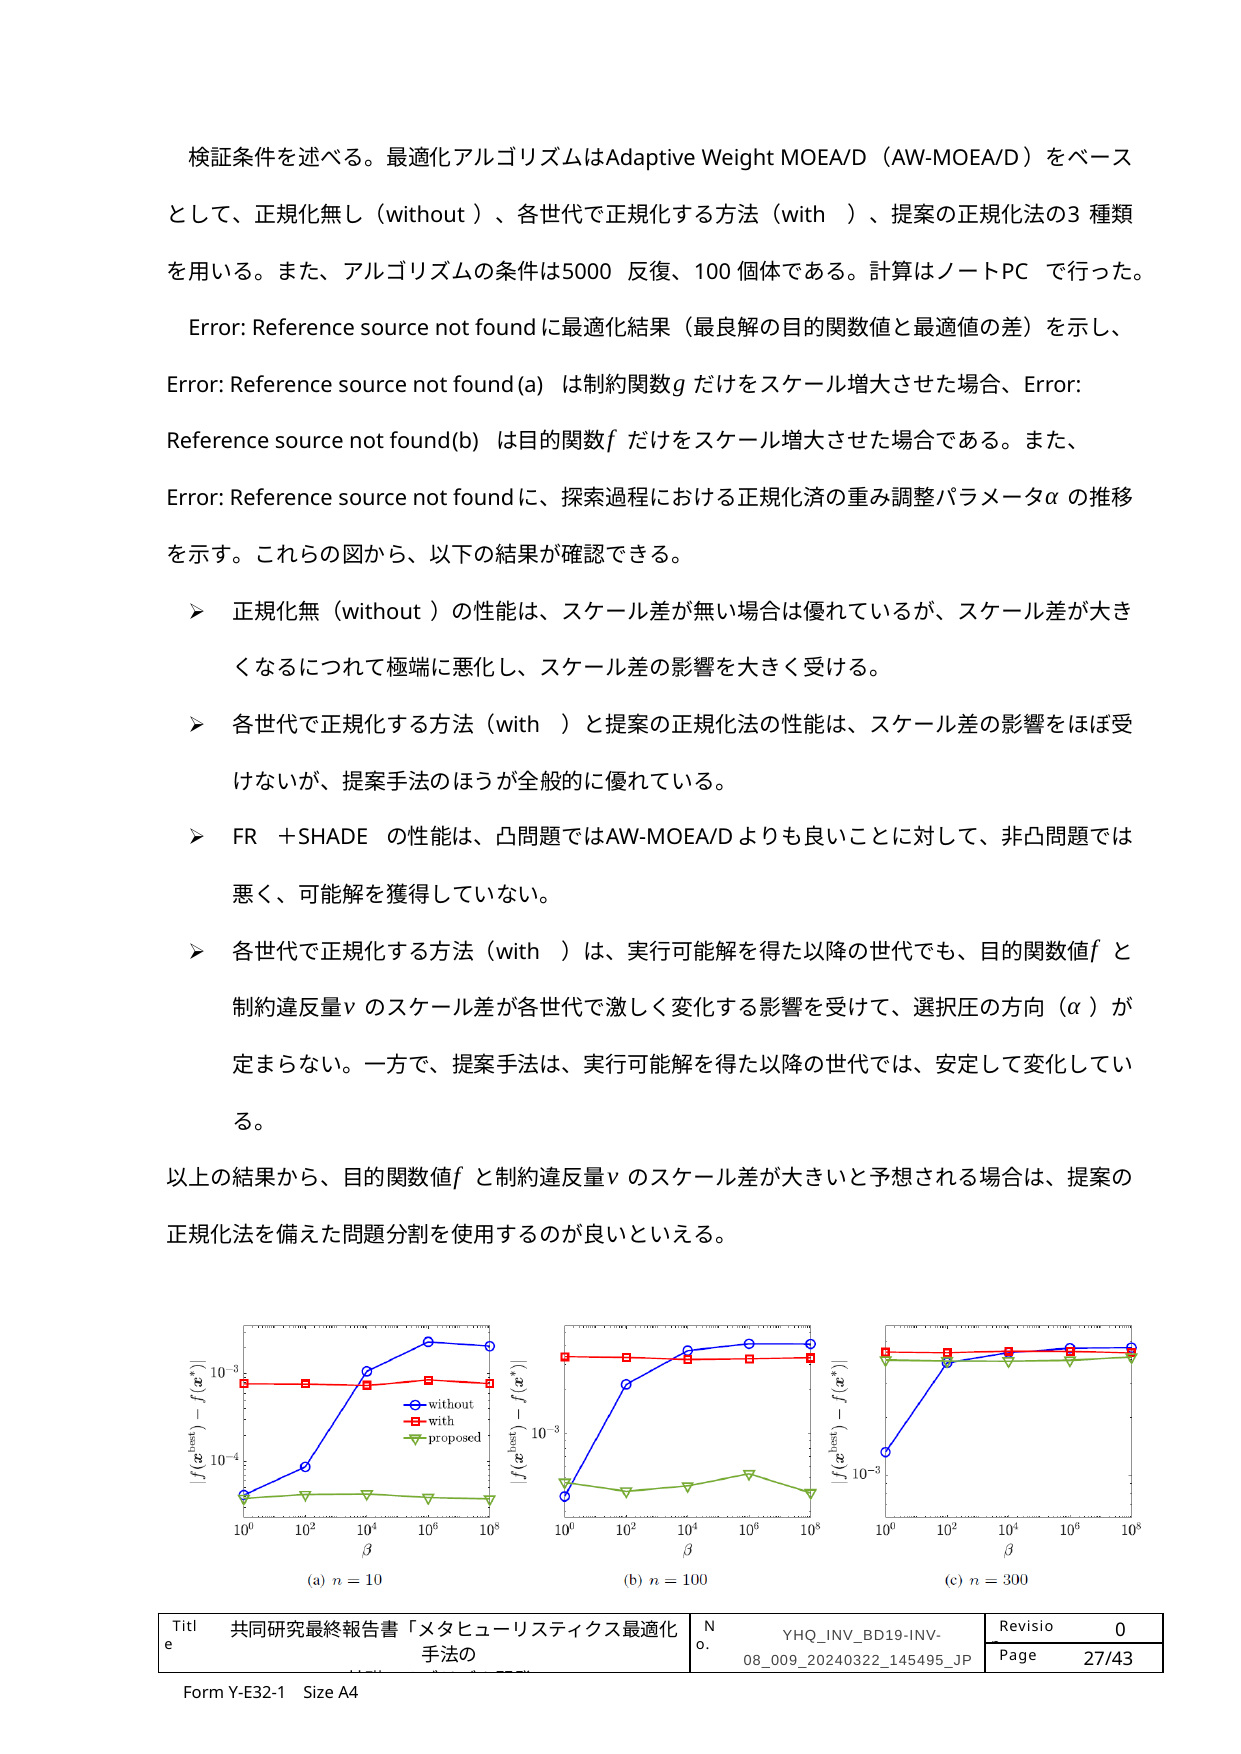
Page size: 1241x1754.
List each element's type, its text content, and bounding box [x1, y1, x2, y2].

list 各世代で正規化する方法（with）と提案の正規化法の性能は、スケール差の影響をほぼ受けないが、提案手法のほうが全般的に優れている。 [186, 694, 1133, 808]
list 各世代で正規化する方法（with）は、実行可能解を得た以降の世代でも、目的関数値と制約違反量のスケール差が各世代で激しく変化する影響を受けて、選択圧の方向（）が定まらない。一方で、提案手法は、実行可能解を得た以降の世代では、安定して変化している。 [186, 921, 1133, 1148]
list 正規化無（without）の性能は、スケール差が無い場合は優れているが、スケール差が大きくなるにつれて極端に悪化し、スケール差の影響を大きく受ける。 [186, 581, 1133, 694]
text 以上の結果から、目的関数値と制約違反量のスケール差が大きいと予想される場合は、提案の正規化法を備えた問題分割を使用するのが良いといえる。 [166, 1148, 1133, 1261]
text 検証条件を述べる。最適化アルゴリズムはAdaptive Weight MOEA/D（AW-MOEA/D）をベースとして、正規化無し（without）、各世代で正規化する方法（with）、提案の正規化法の3種類を用いる。また、アルゴリズムの条件は5000反復、100個体である。計算はノートPCで行った。 [166, 128, 1133, 298]
list FR＋SHADEの性能は、凸問題ではAW-MOEA/Dよりも良いことに対して、非凸問題では悪く、可能解を獲得していない。 [186, 808, 1133, 921]
